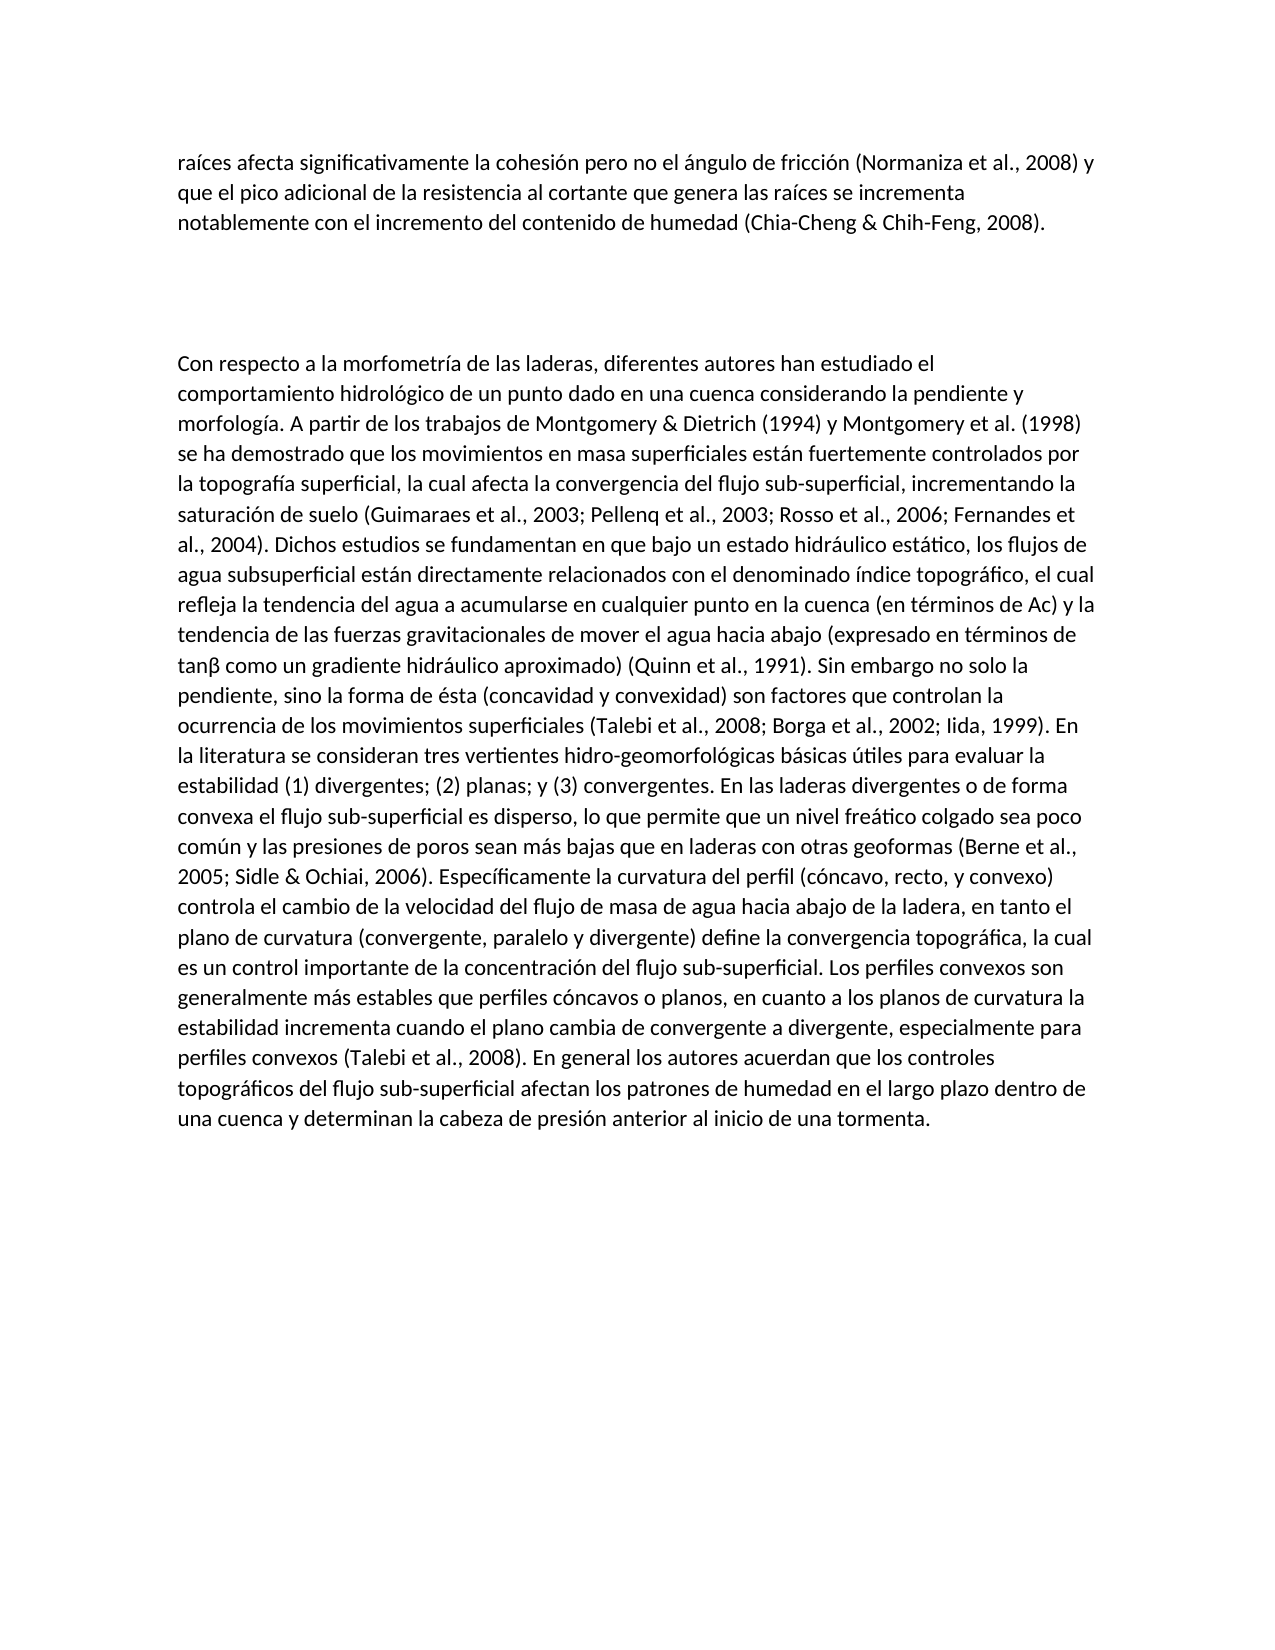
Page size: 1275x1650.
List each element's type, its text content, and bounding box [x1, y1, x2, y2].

text Con respecto a la morfometría de las laderas, diferentes autores han estudiado el comportamiento hidrológico de un punto dado en una cuenca considerando la pendiente y morfología. A partir de los trabajos de Montgomery & Dietrich (1994) y Montgomery et al. (1998) se ha demostrado que los movimientos en masa superficiales están fuertemente controlados por la topografía superficial, la cual afecta la convergencia del flujo sub-superficial, incrementando la saturación de suelo (Guimaraes et al., 2003; Pellenq et al., 2003; Rosso et al., 2006; Fernandes et al., 2004). Dichos estudios se fundamentan en que bajo un estado hidráulico estático, los flujos de agua subsuperficial están directamente relacionados con el denominado índice topográfico, el cual refleja la tendencia del agua a acumularse en cualquier punto en la cuenca (en términos de Ac) y la tendencia de las fuerzas gravitacionales de mover el agua hacia abajo (expresado en términos de tanβ como un gradiente hidráulico aproximado) (Quinn et al., 1991). Sin embargo no solo la pendiente, sino la forma de ésta (concavidad y convexidad) son factores que controlan la ocurrencia de los movimientos superficiales (Talebi et al., 2008; Borga et al., 2002; Iida, 1999). En la literatura se consideran tres vertientes hidro-geomorfológicas básicas útiles para evaluar la estabilidad (1) divergentes; (2) planas; y (3) convergentes. En las laderas divergentes o de forma convexa el flujo sub-superficial es disperso, lo que permite que un nivel freático colgado sea poco común y las presiones de poros sean más bajas que en laderas con otras geoformas (Berne et al., 2005; Sidle & Ochiai, 2006). Específicamente la curvatura del perfil (cóncavo, recto, y convexo) controla el cambio de la velocidad del flujo de masa de agua hacia abajo de la ladera, en tanto el plano de curvatura (convergente, paralelo y divergente) define la convergencia topográfica, la cual es un control importante de la concentración del flujo sub-superficial. Los perfiles convexos son generalmente más estables que perfiles cóncavos o planos, en cuanto a los planos de curvatura la estabilidad incrementa cuando el plano cambia de convergente a divergente, especialmente para perfiles convexos (Talebi et al., 2008). En general los autores acuerdan que los controles topográficos del flujo sub-superficial afectan los patrones de humedad en el largo plazo dentro de una cuenca y determinan la cabeza de presión anterior al inicio de una tormenta. [177, 349, 1098, 1132]
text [177, 148, 1098, 236]
